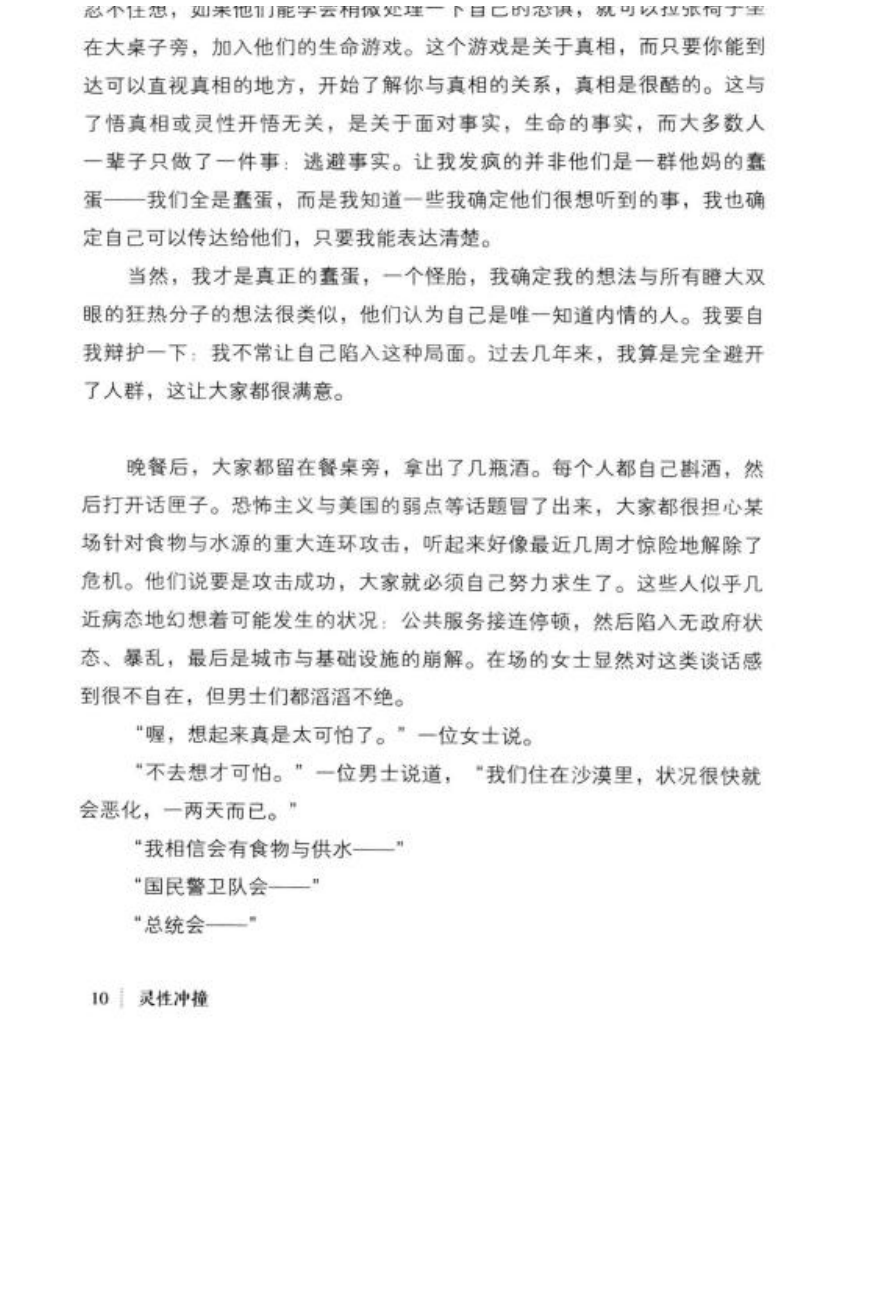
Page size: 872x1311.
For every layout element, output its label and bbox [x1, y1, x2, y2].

picture [0, 6, 872, 1054]
